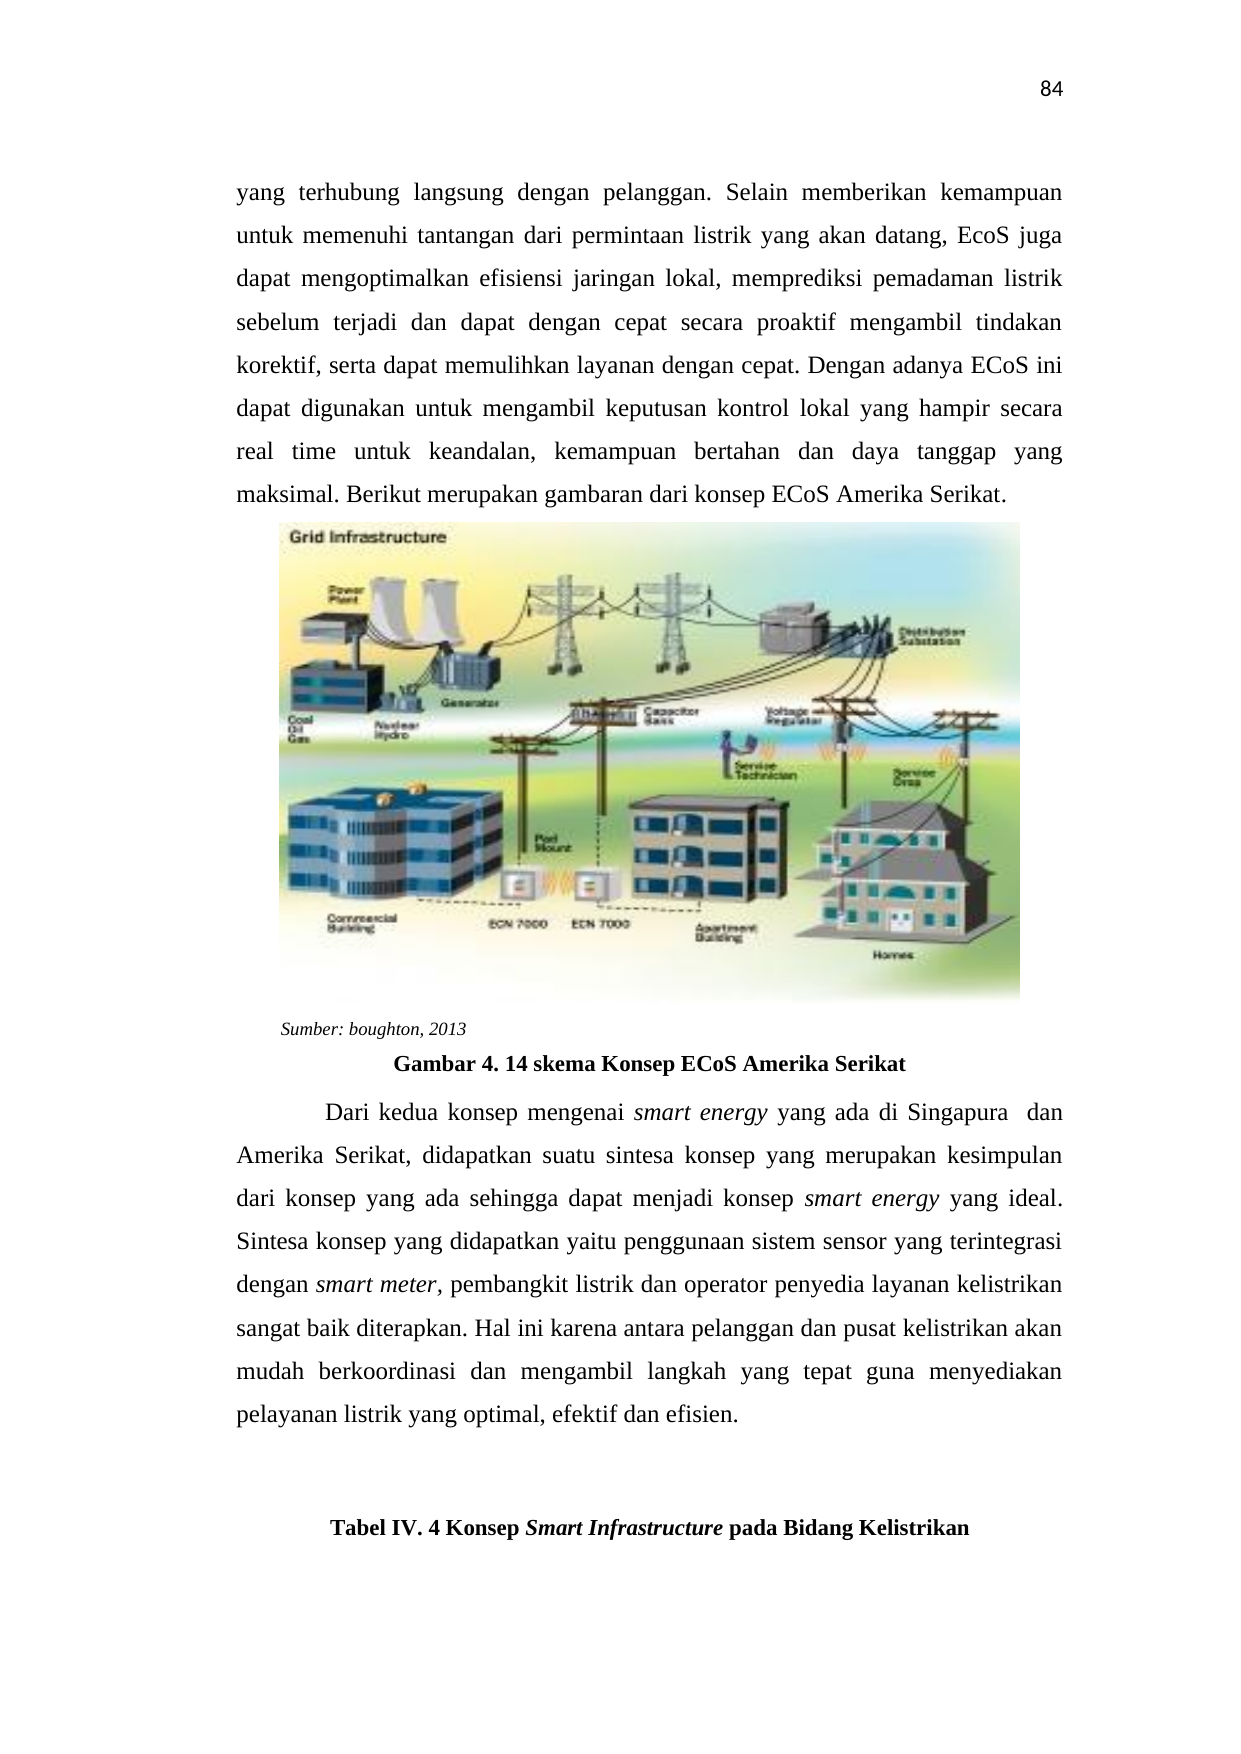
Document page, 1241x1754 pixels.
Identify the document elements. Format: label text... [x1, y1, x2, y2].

text Dari kedua konsep mengenai smart energy yang ada di Singapura dan Amerika Serikat, didapatkan suatu sintesa konsep yang merupakan kesimpulan dari konsep yang ada sehingga dapat menjadi konsep smart energy yang ideal. Sintesa konsep yang didapatkan yaitu penggunaan sistem sensor yang terintegrasi dengan smart meter, pembangkit listrik dan operator penyedia layanan kelistrikan sangat baik diterapkan. Hal ini karena antara pelanggan dan pusat kelistrikan akan mudah berkoordinasi dan mengambil langkah yang tepat guna menyediakan pelayanan listrik yang optimal, efektif dan efisien. [236, 1097, 1063, 1428]
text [236, 177, 1063, 508]
picture [279, 522, 1020, 1004]
text Tabel IV. 4 Konsep Smart Infrastructure pada Bidang Kelistrikan [236, 1514, 1063, 1540]
text Gambar 4. 14 skema Konsep ECoS Amerika Serikat [236, 1050, 1063, 1076]
text Sumber: boughton, 2013 [236, 1018, 1063, 1039]
